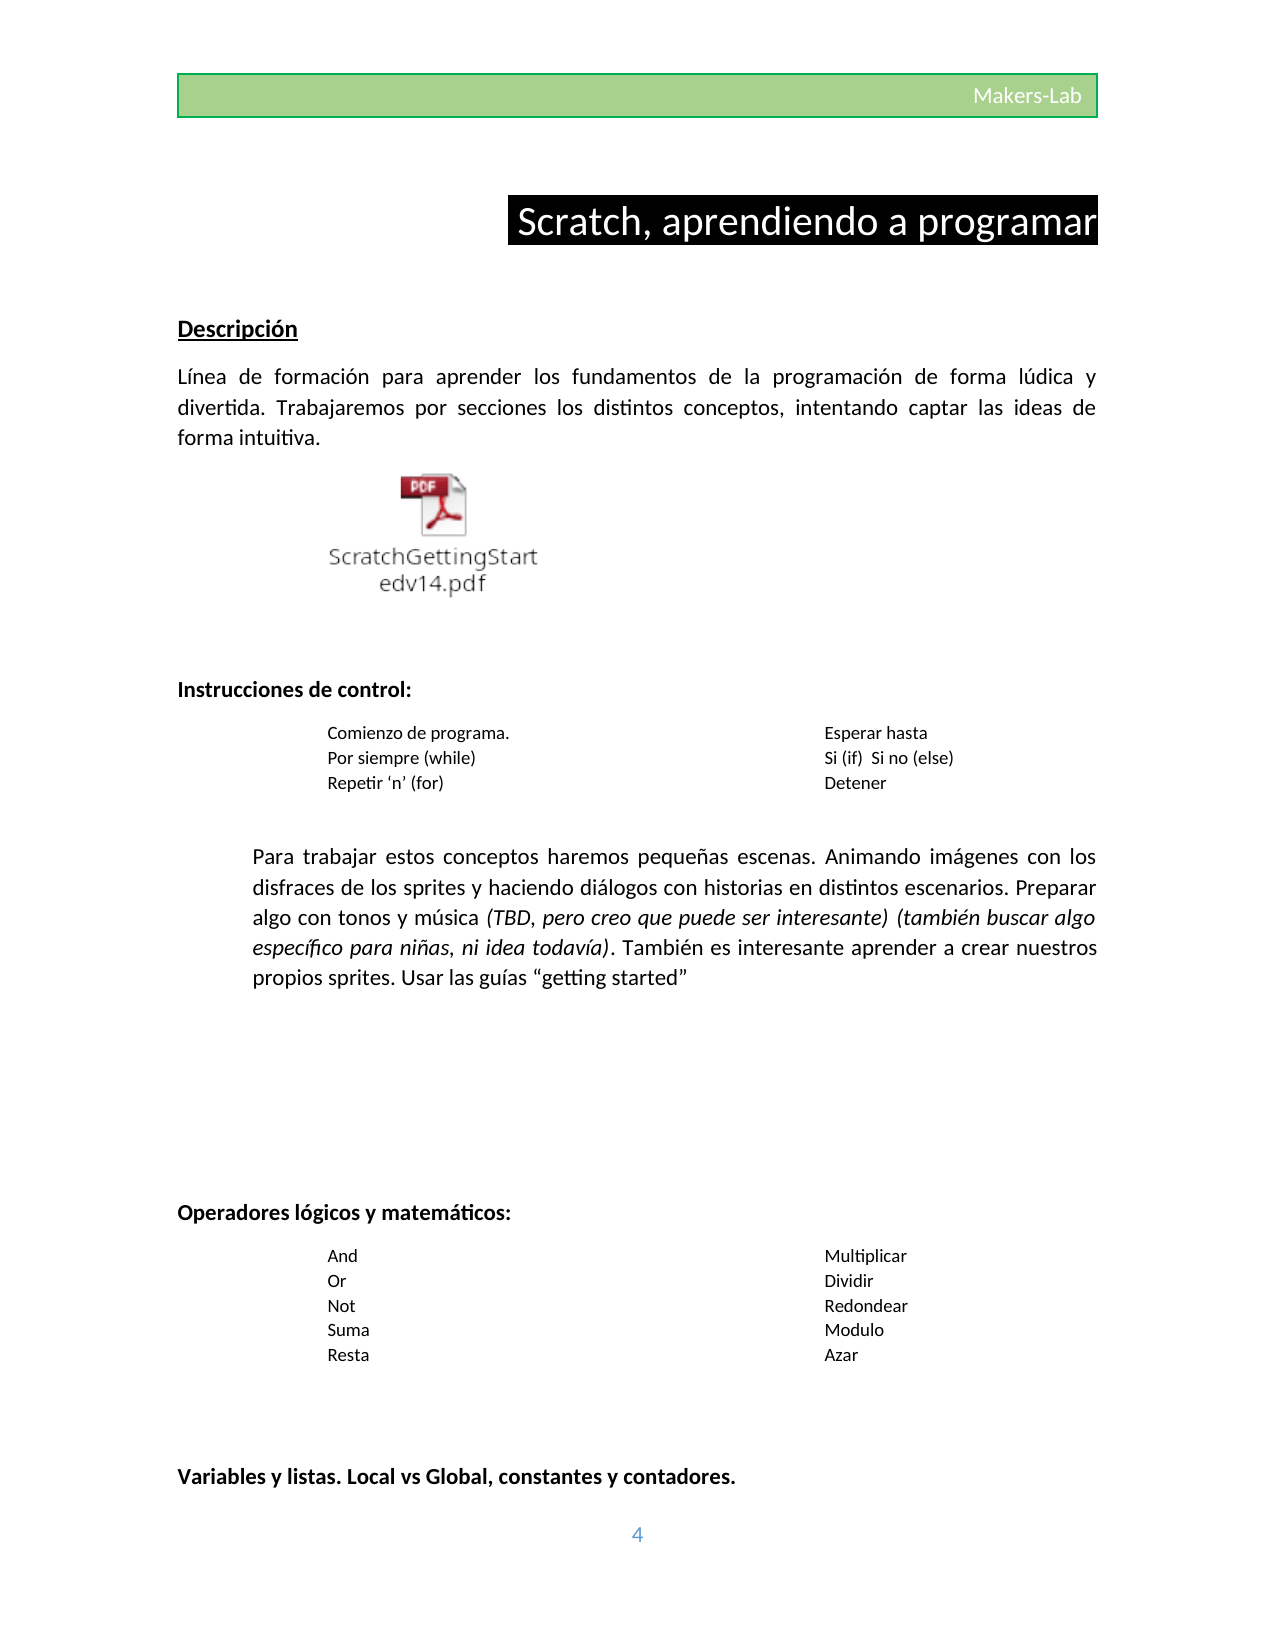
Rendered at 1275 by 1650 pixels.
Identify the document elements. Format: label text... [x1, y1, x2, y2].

text Operadores lógicos y matemáticos: [177, 1198, 1098, 1226]
text Scratch, aprendiendo a programar [177, 194, 1098, 245]
text Repetir ‘n’ (for) [327, 771, 601, 794]
text Resta [327, 1343, 601, 1366]
text Variables y listas. Local vs Global, constantes y contadores. [177, 1462, 1098, 1490]
text Para trabajar estos conceptos haremos pequeñas escenas. Animando imágenes con los disfraces de los sprites y haciendo diálogos con historias en distintos escenarios. Preparar algo con tonos y música (TBD, pero creo que puede ser interesante) (también buscar algo específico para niñas, ni idea todavía). También es interesante aprender a crear nuestros propios sprites. Usar las guías “getting started” [252, 842, 1098, 991]
text Suma [327, 1319, 601, 1342]
text Línea de formación para aprender los fundamentos de la programación de forma lúdica y divertida. Trabajaremos por secciones los distintos conceptos, intentando captar las ideas de forma intuitiva. [177, 362, 1098, 451]
text Esperar hasta [824, 722, 1098, 744]
text Dividir [824, 1269, 1098, 1292]
text And [327, 1244, 601, 1267]
text Por siempre (while) [327, 746, 601, 769]
text Azar [824, 1343, 1098, 1366]
text Not [327, 1294, 601, 1317]
text Modulo [824, 1319, 1098, 1342]
text Redondear [824, 1294, 1098, 1317]
text Multiplicar [824, 1244, 1098, 1267]
text Or [327, 1269, 601, 1292]
text Descripción [177, 313, 1098, 343]
text Comienzo de programa. [327, 722, 601, 744]
text Detener [824, 771, 1098, 794]
text Si (if) Si no (else) [824, 746, 1098, 769]
text Instrucciones de control: [177, 675, 1098, 703]
